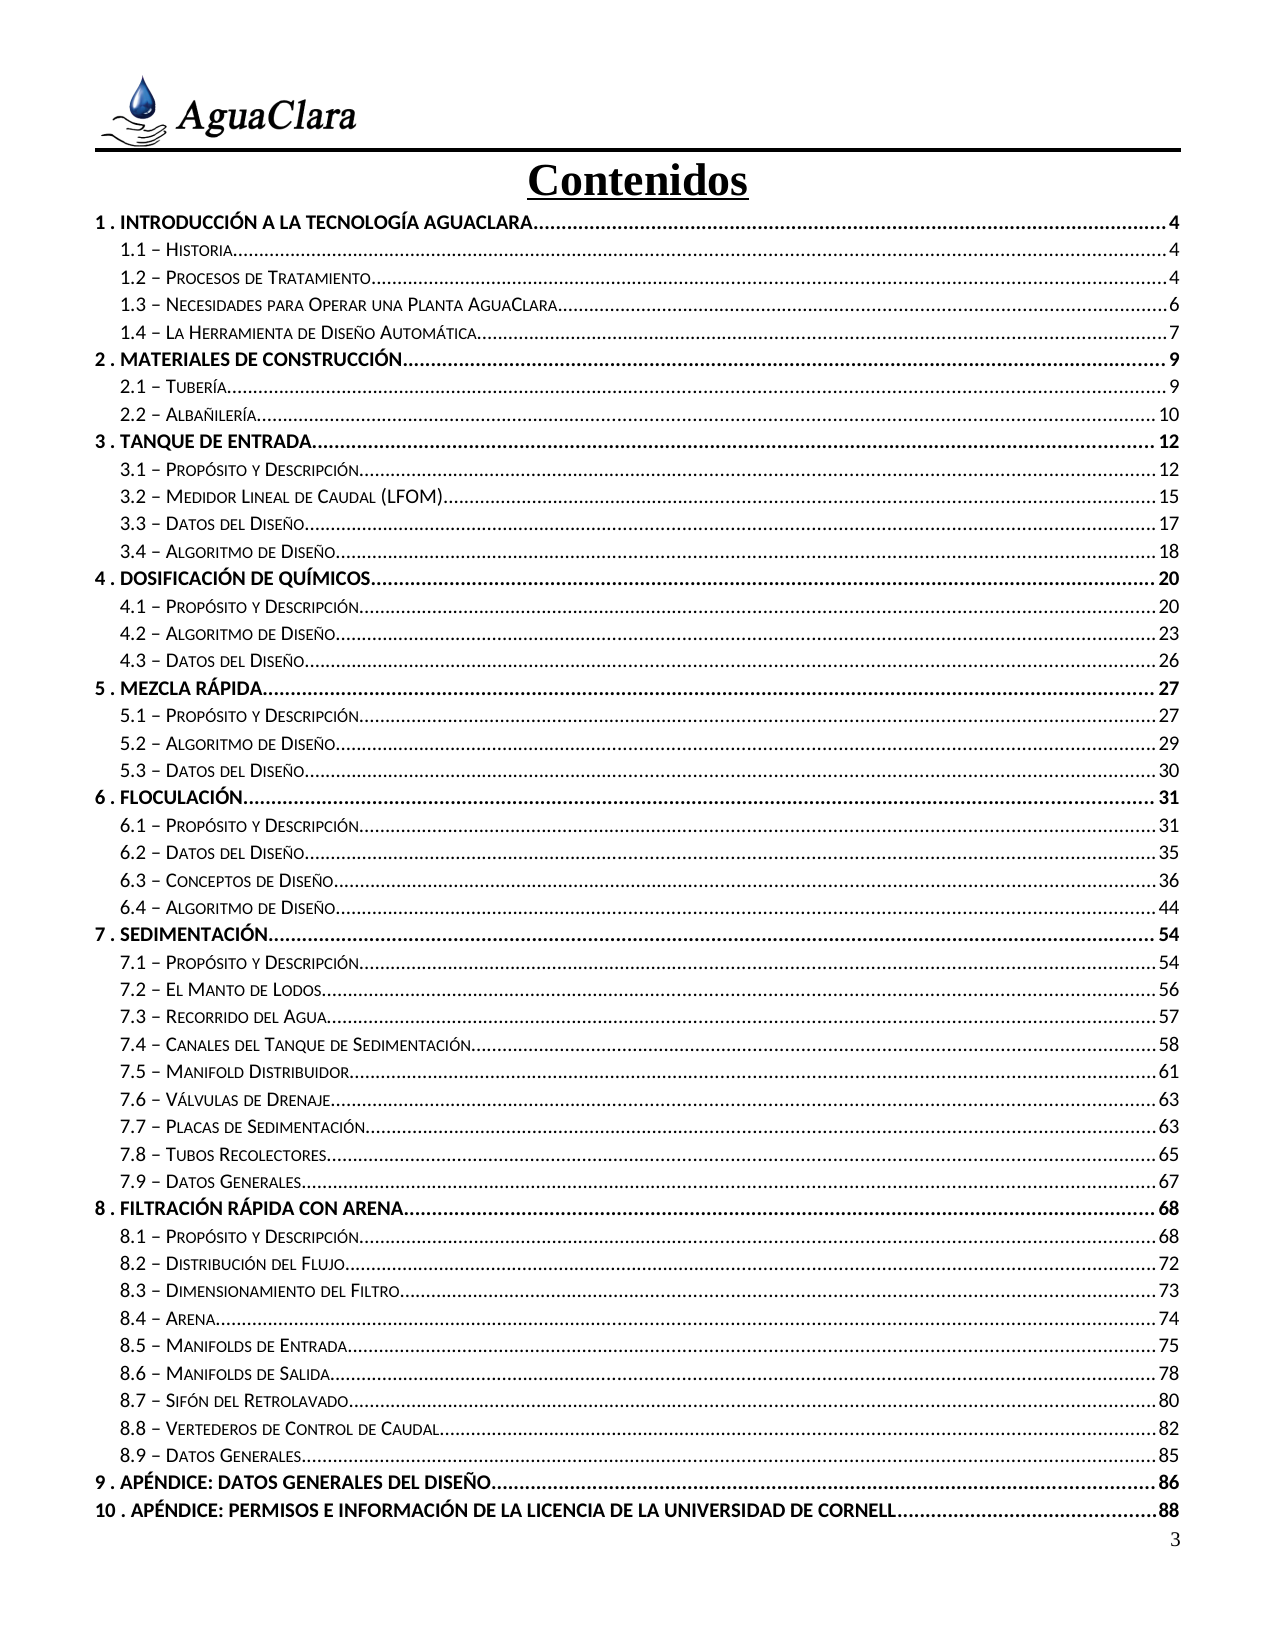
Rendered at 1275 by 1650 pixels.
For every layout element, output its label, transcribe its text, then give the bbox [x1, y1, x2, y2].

text 2.1 – Tubería 9 [119, 374, 1181, 399]
text Contenidos [94, 152, 1181, 205]
text 8.2 – Distribución del Flujo 72 [119, 1250, 1181, 1276]
text 7.5 – Manifold Distribuidor 61 [119, 1058, 1181, 1084]
text 6 . Floculación 31 [94, 784, 1181, 810]
text 8.1 – Propósito y Descripción 68 [119, 1223, 1181, 1248]
text 7.7 – Placas de Sedimentación 63 [119, 1113, 1181, 1139]
text 7.4 – Canales del Tanque de Sedimentación 58 [119, 1031, 1181, 1057]
text 8.8 – Vertederos de Control de Caudal 82 [119, 1415, 1181, 1440]
text 9 . Apéndice: Datos Generales del Diseño 86 [94, 1469, 1181, 1495]
text 8 . Filtración Rápida con Arena 68 [94, 1196, 1181, 1221]
text 3.4 – Algoritmo de Diseño 18 [119, 538, 1181, 563]
text 5.1 – Propósito y Descripción 27 [119, 702, 1181, 728]
text 5.2 – Algoritmo de Diseño 29 [119, 730, 1181, 755]
text 4.1 – Propósito y Descripción 20 [119, 593, 1181, 618]
text 1 . Introducción a la Tecnología AguaClara 4 [94, 209, 1181, 235]
text 4.2 – Algoritmo de Diseño 23 [335, 620, 1181, 646]
text 2.2 – Albañilería 10 [119, 401, 1181, 426]
text 3.1 – Propósito y Descripción 12 [119, 456, 1181, 481]
text 3 . Tanque de Entrada 12 [94, 428, 1181, 454]
text 7 . Sedimentación 54 [94, 922, 1181, 947]
text 8.7 – Sifón del Retrolavado 80 [119, 1387, 1181, 1413]
text 7.3 – Recorrido del Agua 57 [119, 1004, 1181, 1029]
text 7.1 – Propósito y Descripción 54 [119, 949, 1181, 974]
text 1.1 – Historia 4 [119, 237, 1181, 262]
text 4.3 – Datos del Diseño 26 [119, 648, 1181, 673]
text 7.8 – Tubos Recolectores 65 [119, 1141, 1181, 1166]
text 7.6 – Válvulas de Drenaje 63 [119, 1086, 1181, 1111]
text 6.2 – Datos del Diseño 35 [119, 839, 1181, 865]
text 6.4 – Algoritmo de Diseño 44 [119, 894, 1181, 919]
text 1.4 – La Herramienta de Diseño Automática 7 [119, 319, 1181, 344]
text 8.9 – Datos Generales 85 [119, 1442, 1181, 1467]
text 10 . Apéndice: Permisos e Información de la Licencia de la Universidad de Cornell 88 [94, 1497, 1181, 1522]
text 1.3 – Necesidades para Operar una Planta AguaClara 6 [119, 291, 1181, 317]
text 7.2 – El Manto de Lodos 56 [119, 976, 1181, 1002]
text 8.3 – Dimensionamiento del Filtro 73 [119, 1278, 1181, 1303]
text 2 . Materiales de Construcción 9 [94, 346, 1181, 372]
text 8.5 – Manifolds de Entrada 75 [119, 1332, 1181, 1358]
text 7.9 – Datos Generales 67 [119, 1168, 1181, 1193]
text 1.2 – Procesos de Tratamiento 4 [119, 264, 1181, 289]
text 6.3 – Conceptos de Diseño 36 [119, 867, 1181, 892]
text 5.3 – Datos del Diseño 30 [119, 757, 1181, 783]
text 8.4 – Arena 74 [119, 1305, 1181, 1331]
text 6.1 – Propósito y Descripción 31 [119, 812, 1181, 837]
picture [94, 75, 373, 148]
text 3.3 – Datos del Diseño 17 [119, 511, 1181, 536]
text 8.6 – Manifolds de Salida 78 [119, 1360, 1181, 1385]
text 4 . Dosificación de Químicos 20 [94, 565, 1181, 591]
text 3.2 – Medidor Lineal de Caudal (LFOM) 15 [119, 483, 1181, 509]
text 5 . Mezcla Rápida 27 [94, 675, 1181, 700]
